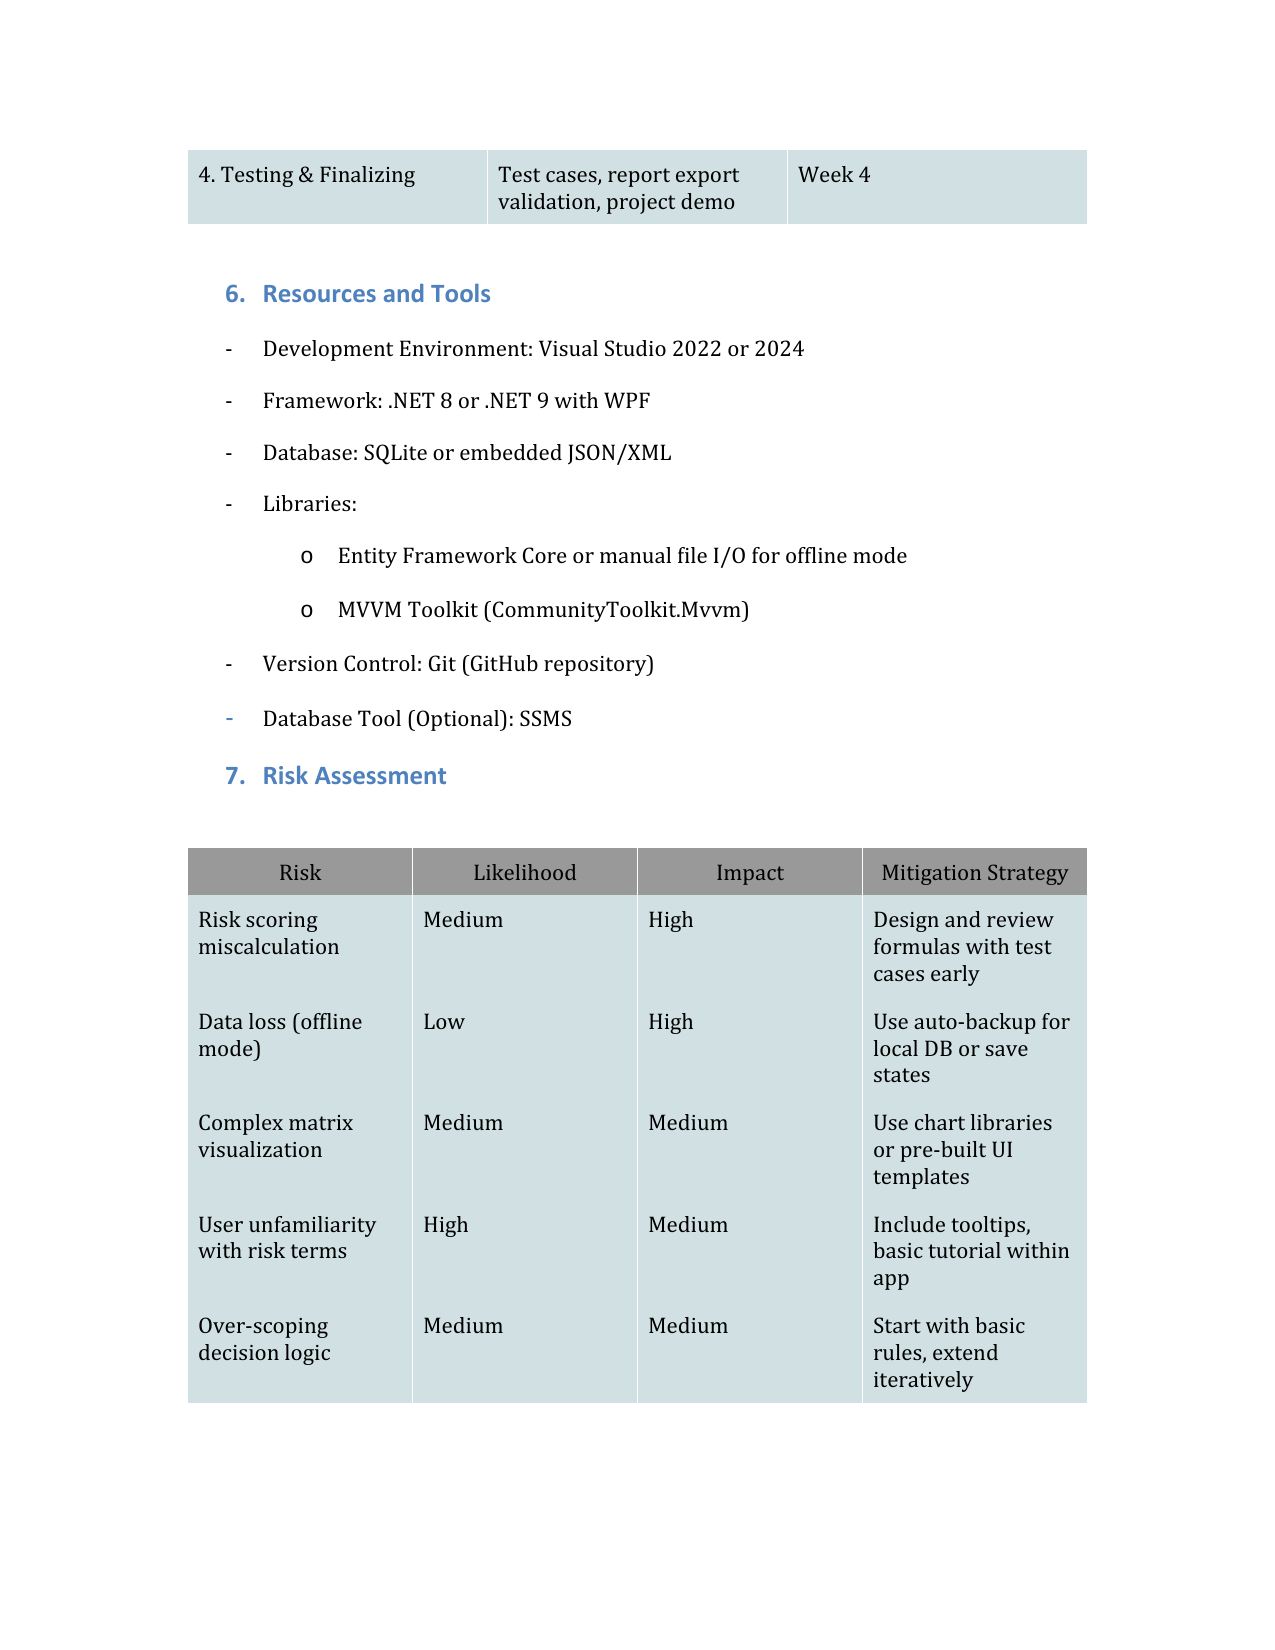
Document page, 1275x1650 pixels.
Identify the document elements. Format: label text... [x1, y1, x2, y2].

table_header Risk [188, 848, 412, 895]
table_cell Medium [413, 1098, 637, 1200]
table_cell Complex matrix visualization [188, 1098, 412, 1200]
table_cell Over-scoping decision logic [188, 1301, 412, 1403]
table_header Mitigation Strategy [863, 848, 1087, 895]
table_cell Design and review formulas with test cases early [863, 895, 1087, 997]
table_cell Test cases, report export validation, project demo [488, 150, 787, 224]
table_cell Risk scoring miscalculation [188, 895, 412, 997]
subtitle Development Environment: Visual Studio 2022 or 2024 [225, 335, 1087, 362]
table_header Impact [638, 848, 862, 895]
subtitle Risk Assessment [225, 758, 1087, 791]
subtitle Entity Framework Core or manual file I/O for offline mode [300, 542, 1087, 570]
table_cell High [638, 895, 862, 997]
table_cell High [413, 1200, 637, 1301]
subtitle Database Tool (Optional): SSMS [225, 701, 1087, 733]
table_cell Start with basic rules, extend iteratively [863, 1301, 1087, 1403]
table_cell User unfamiliarity with risk terms [188, 1200, 412, 1301]
table_cell 4. Testing & Finalizing [188, 150, 487, 224]
subtitle Libraries: [225, 490, 1087, 517]
table_cell Low [413, 997, 637, 1098]
table_cell Medium [638, 1098, 862, 1200]
table_cell Medium [413, 1301, 637, 1403]
table_cell Medium [638, 1301, 862, 1403]
subtitle Framework: .NET 8 or .NET 9 with WPF [225, 387, 1087, 413]
subtitle Version Control: Git (GitHub repository) [225, 649, 1087, 676]
table_header Likelihood [413, 848, 637, 895]
subtitle MVVM Toolkit (CommunityToolkit.Mvvm) [300, 595, 1087, 624]
subtitle Database: SQLite or embedded JSON/XML [225, 438, 1087, 465]
table_cell Medium [638, 1200, 862, 1301]
subtitle Resources and Tools [225, 276, 1087, 309]
table_cell Data loss (offline mode) [188, 997, 412, 1098]
table_cell Use auto-backup for local DB or save states [863, 997, 1087, 1098]
table_cell High [638, 997, 862, 1098]
table_cell Use chart libraries or pre-built UI templates [863, 1098, 1087, 1200]
table_cell Include tooltips, basic tutorial within app [863, 1200, 1087, 1301]
table_cell Week 4 [788, 150, 1087, 224]
table_cell Medium [413, 895, 637, 997]
